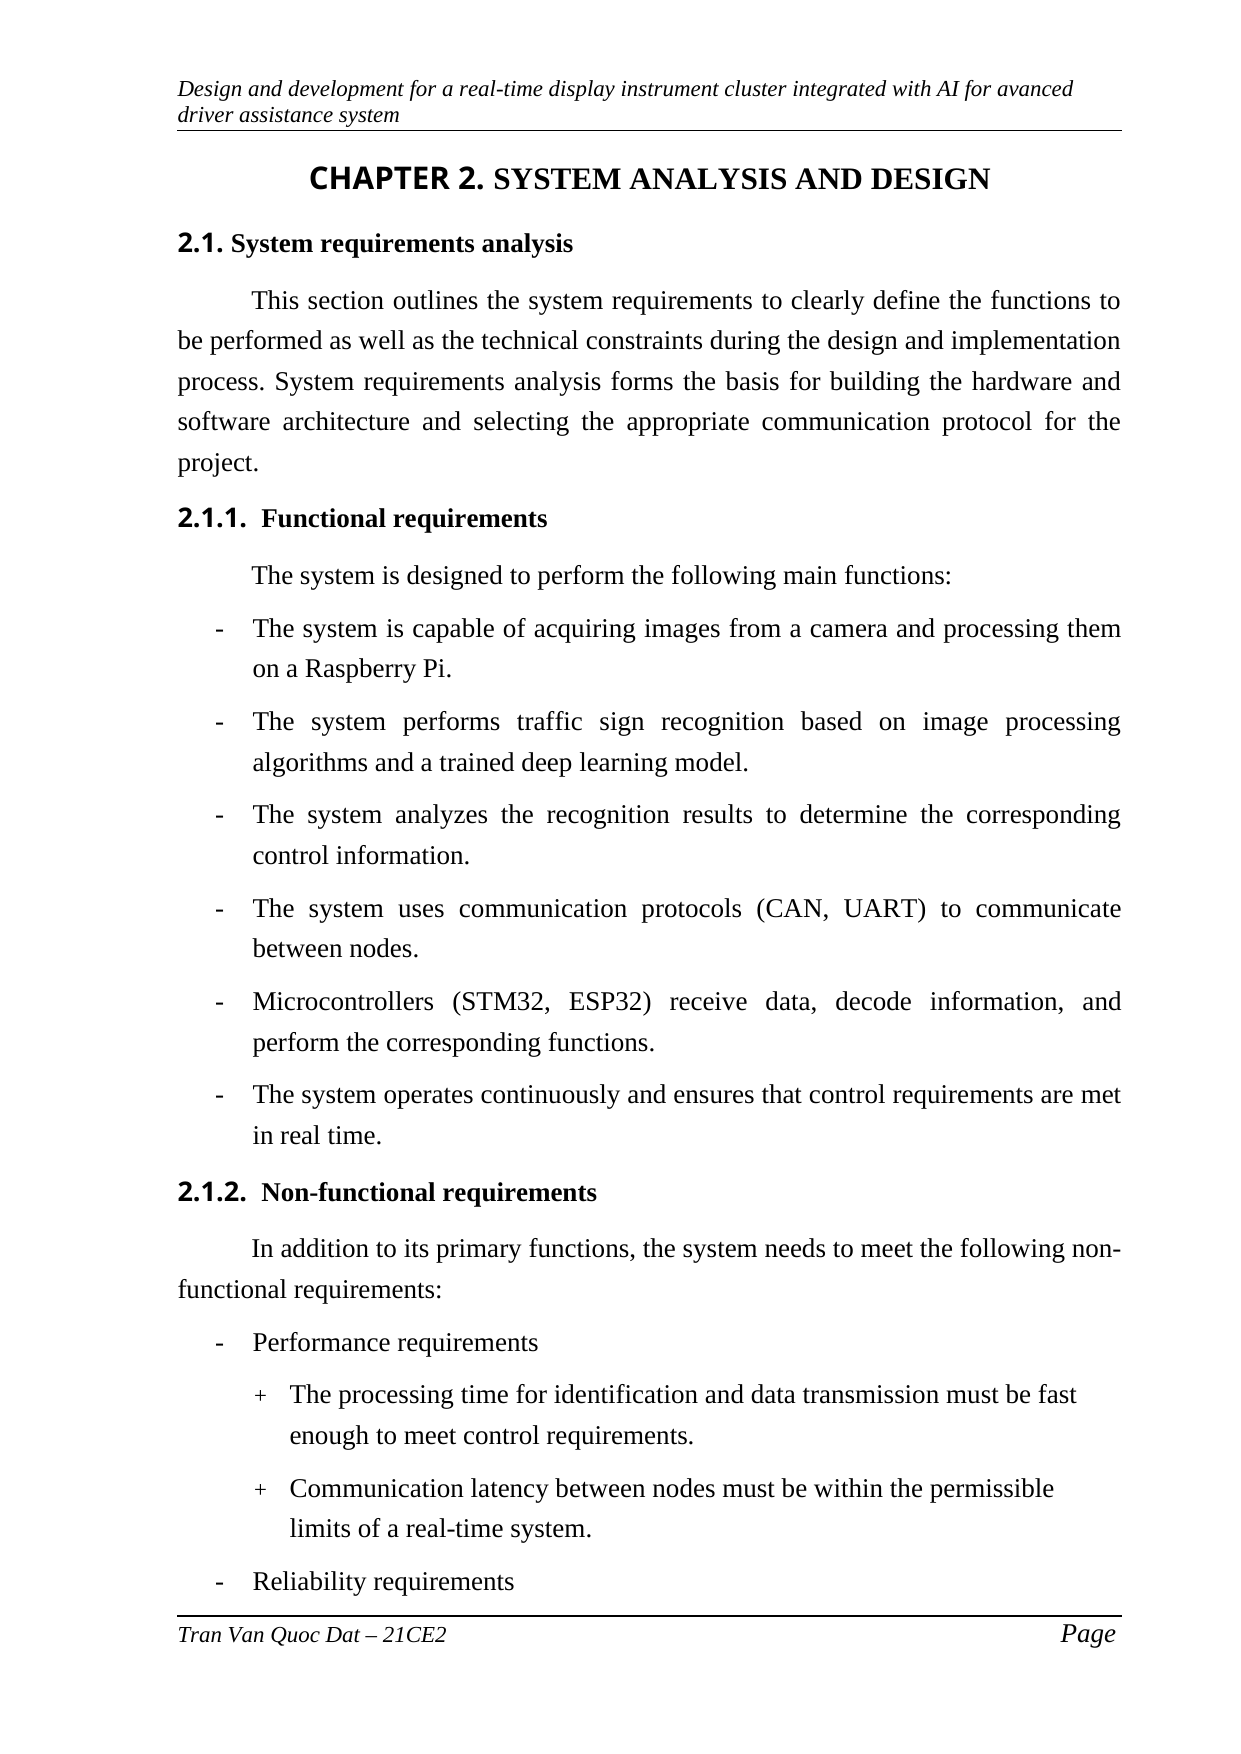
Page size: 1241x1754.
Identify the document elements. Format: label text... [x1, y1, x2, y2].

text SYSTEM ANALYSIS AND DESIGN [177, 156, 1122, 198]
text Non-functional requirements [177, 1172, 1122, 1209]
text The system uses communication protocols (CAN, UART) to communicate between nodes. [215, 892, 1122, 963]
text System requirements analysis [177, 224, 1122, 261]
text The system is capable of acquiring images from a camera and processing them on a Raspberry Pi. [215, 612, 1122, 683]
text The system performs traffic sign recognition based on image processing algorithms and a trained deep learning model. [215, 705, 1122, 777]
text Performance requirements [215, 1326, 1122, 1357]
text This section outlines the system requirements to clearly define the functions to be performed as well as the technical constraints during the design and implementation process. System requirements analysis forms the basis for building the hardware and software architecture and selecting the appropriate communication protocol for the project. [177, 284, 1122, 477]
text Communication latency between nodes must be within the permissible limits of a real-time system. [252, 1472, 1122, 1543]
text The system analyzes the recognition results to determine the corresponding control information. [215, 799, 1122, 870]
text Reliability requirements [215, 1565, 1122, 1596]
text Functional requirements [177, 499, 1122, 536]
text Microcontrollers (STM32, ESP32) receive data, decode information, and perform the corresponding functions. [215, 985, 1122, 1057]
text The processing time for identification and data transmission must be fast enough to meet control requirements. [252, 1379, 1122, 1450]
text The system operates continuously and ensures that control requirements are met in real time. [215, 1079, 1122, 1150]
text The system is designed to perform the following main functions: [177, 559, 1122, 590]
text In addition to its primary functions, the system needs to meet the following non-functional requirements: [177, 1232, 1122, 1304]
